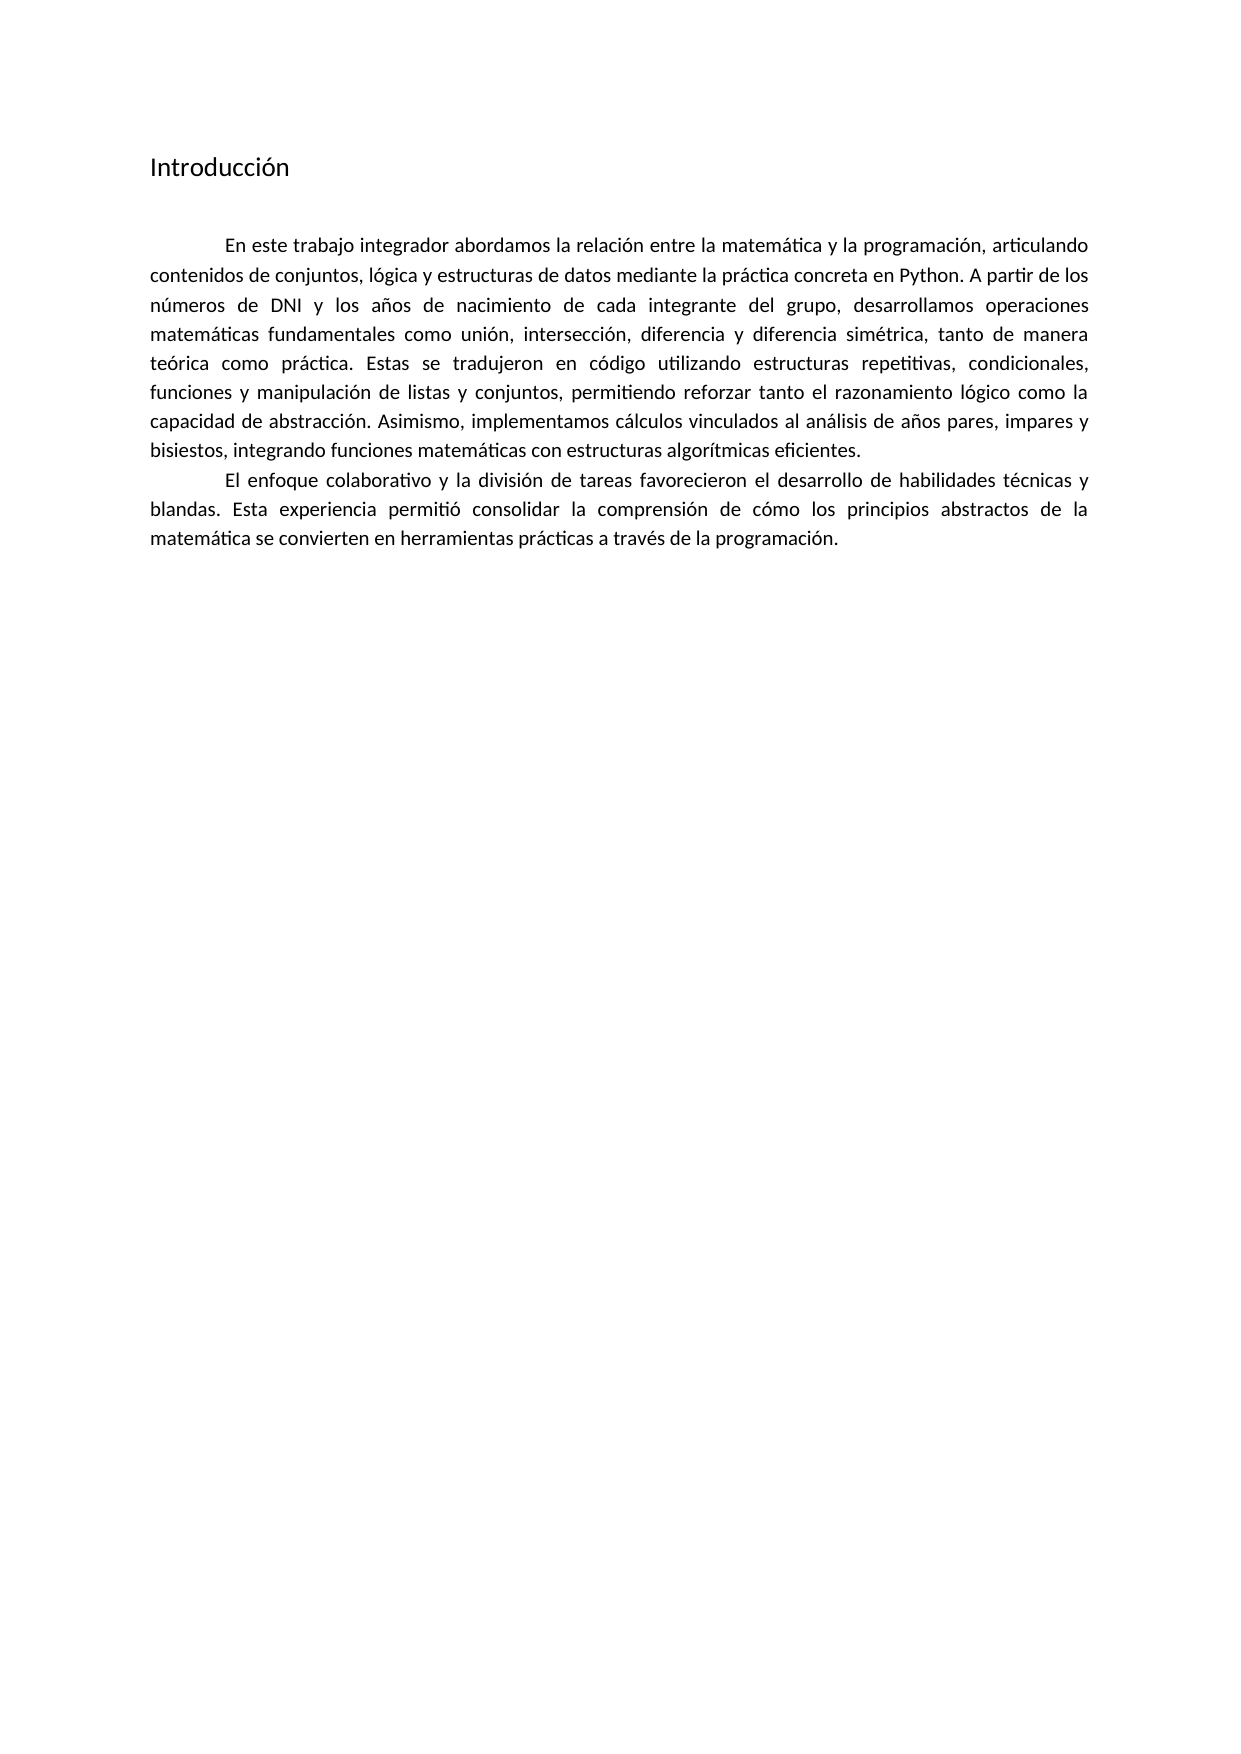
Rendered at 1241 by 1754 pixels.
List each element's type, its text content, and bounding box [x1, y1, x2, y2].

text En este trabajo integrador abordamos la relación entre la matemática y la programación, articulando contenidos de conjuntos, lógica y estructuras de datos mediante la práctica concreta en Python. A partir de los números de DNI y los años de nacimiento de cada integrante del grupo, desarrollamos operaciones matemáticas fundamentales como unión, intersección, diferencia y diferencia simétrica, tanto de manera teórica como práctica. Estas se tradujeron en código utilizando estructuras repetitivas, condicionales, funciones y manipulación de listas y conjuntos, permitiendo reforzar tanto el razonamiento lógico como la capacidad de abstracción. Asimismo, implementamos cálculos vinculados al análisis de años pares, impares y bisiestos, integrando funciones matemáticas con estructuras algorítmicas eficientes. [150, 188, 1090, 463]
text Introducción [150, 150, 1090, 183]
text El enfoque colaborativo y la división de tareas favorecieron el desarrollo de habilidades técnicas y blandas. Esta experiencia permitió consolidar la comprensión de cómo los principios abstractos de la matemática se convierten en herramientas prácticas a través de la programación. [150, 467, 1090, 551]
